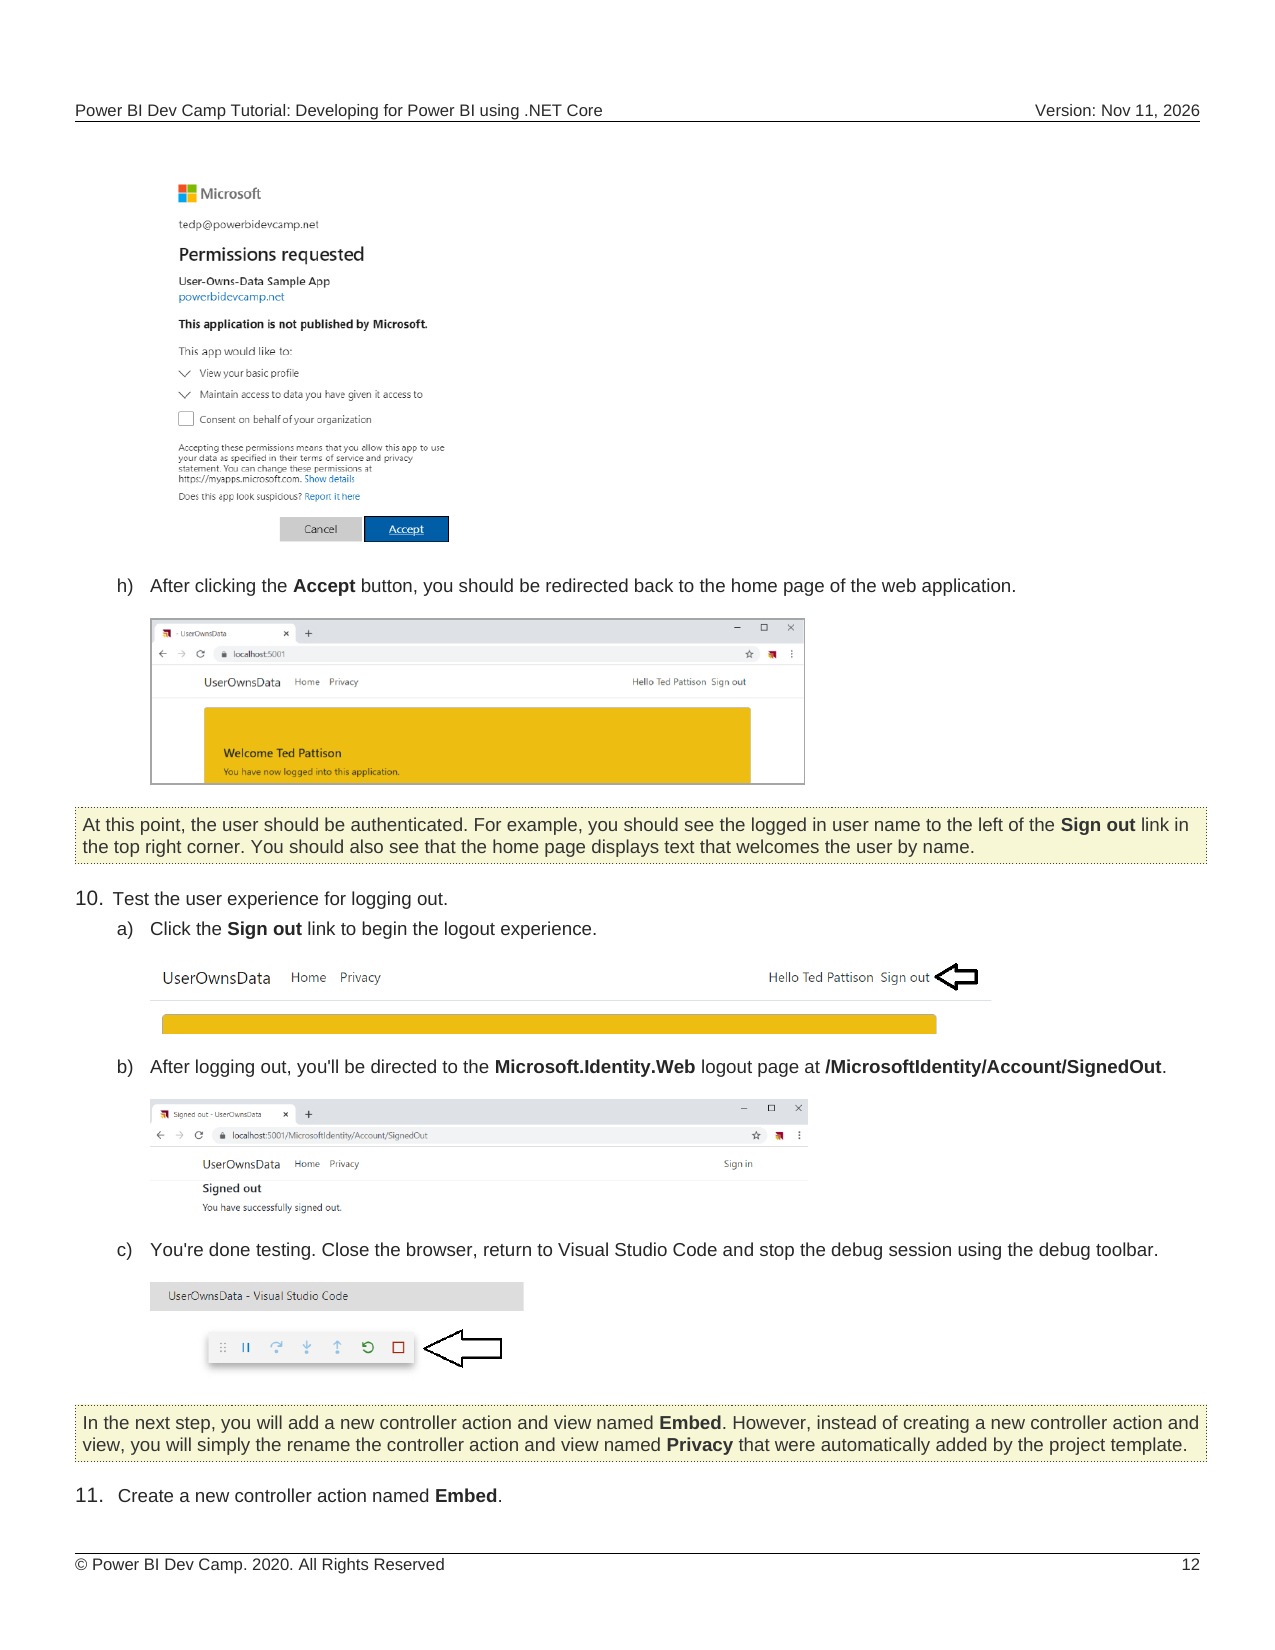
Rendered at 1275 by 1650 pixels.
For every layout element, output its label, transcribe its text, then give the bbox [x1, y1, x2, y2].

text After logging out, you'll be directed to the Microsoft.Identity.Web logout page at /MicrosoftIdentity/Account/SignedOut. [117, 1056, 1200, 1077]
picture [150, 1282, 524, 1383]
text Test the user experience for logging out. [75, 885, 1200, 909]
text After clicking the Accept button, you should be redirected back to the home page of the web application. [117, 575, 1200, 596]
picture [150, 156, 474, 553]
picture [150, 961, 992, 1034]
text Create a new controller action named Embed. [75, 1483, 1200, 1507]
picture [150, 1099, 808, 1217]
text You're done testing. Close the browser, return to Visual Studio Code and stop the debug session using the debug toolbar. [117, 1239, 1200, 1260]
picture [152, 620, 804, 783]
text In the next step, you will add a new controller action and view named Embed. However, instead of creating a new controller action and view, you will simply the rename the controller action and view named Privacy that were automatically added by the project template. [75, 1404, 1207, 1462]
text Click the Sign out link to begin the logout experience. [117, 918, 1200, 939]
text At this point, the user should be authenticated. For example, you should see the logged in user name to the left of the Sign out link in the top right corner. You should also see that the home page displays text that welcomes the user by name. [75, 807, 1207, 864]
